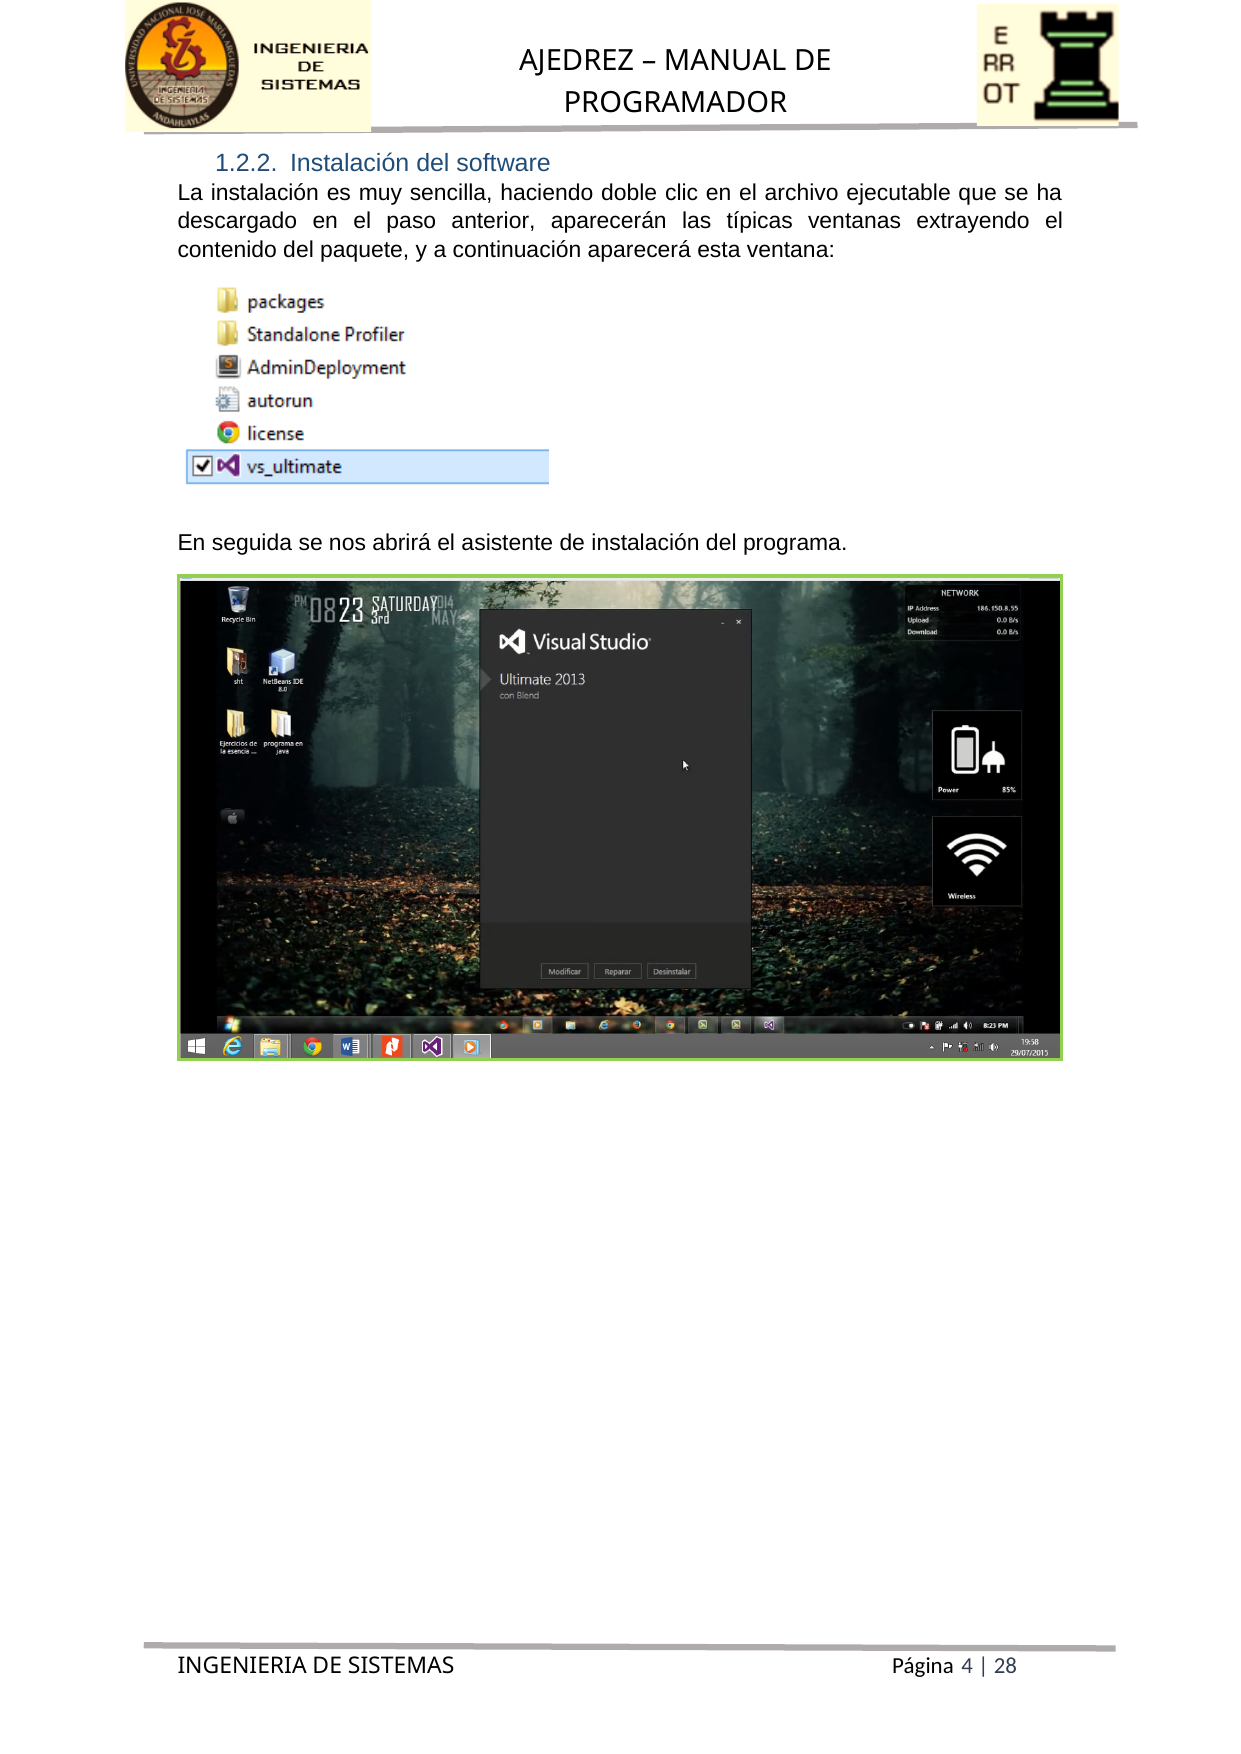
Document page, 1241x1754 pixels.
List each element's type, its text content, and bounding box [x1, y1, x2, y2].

text En seguida se nos abrirá el asistente de instalación del programa. [177, 529, 1063, 556]
picture [975, 4, 1119, 124]
subtitle Instalación del software [215, 148, 1063, 176]
picture [124, 0, 371, 131]
text La instalación es muy sencilla, haciendo doble clic en el archivo ejecutable que se ha descargado en el paso anterior, aparecerán las típicas ventanas extrayendo el contenido del paquete, y a continuación aparecerá esta ventana: [177, 179, 1063, 262]
picture [177, 280, 549, 511]
picture [180, 578, 1060, 1058]
